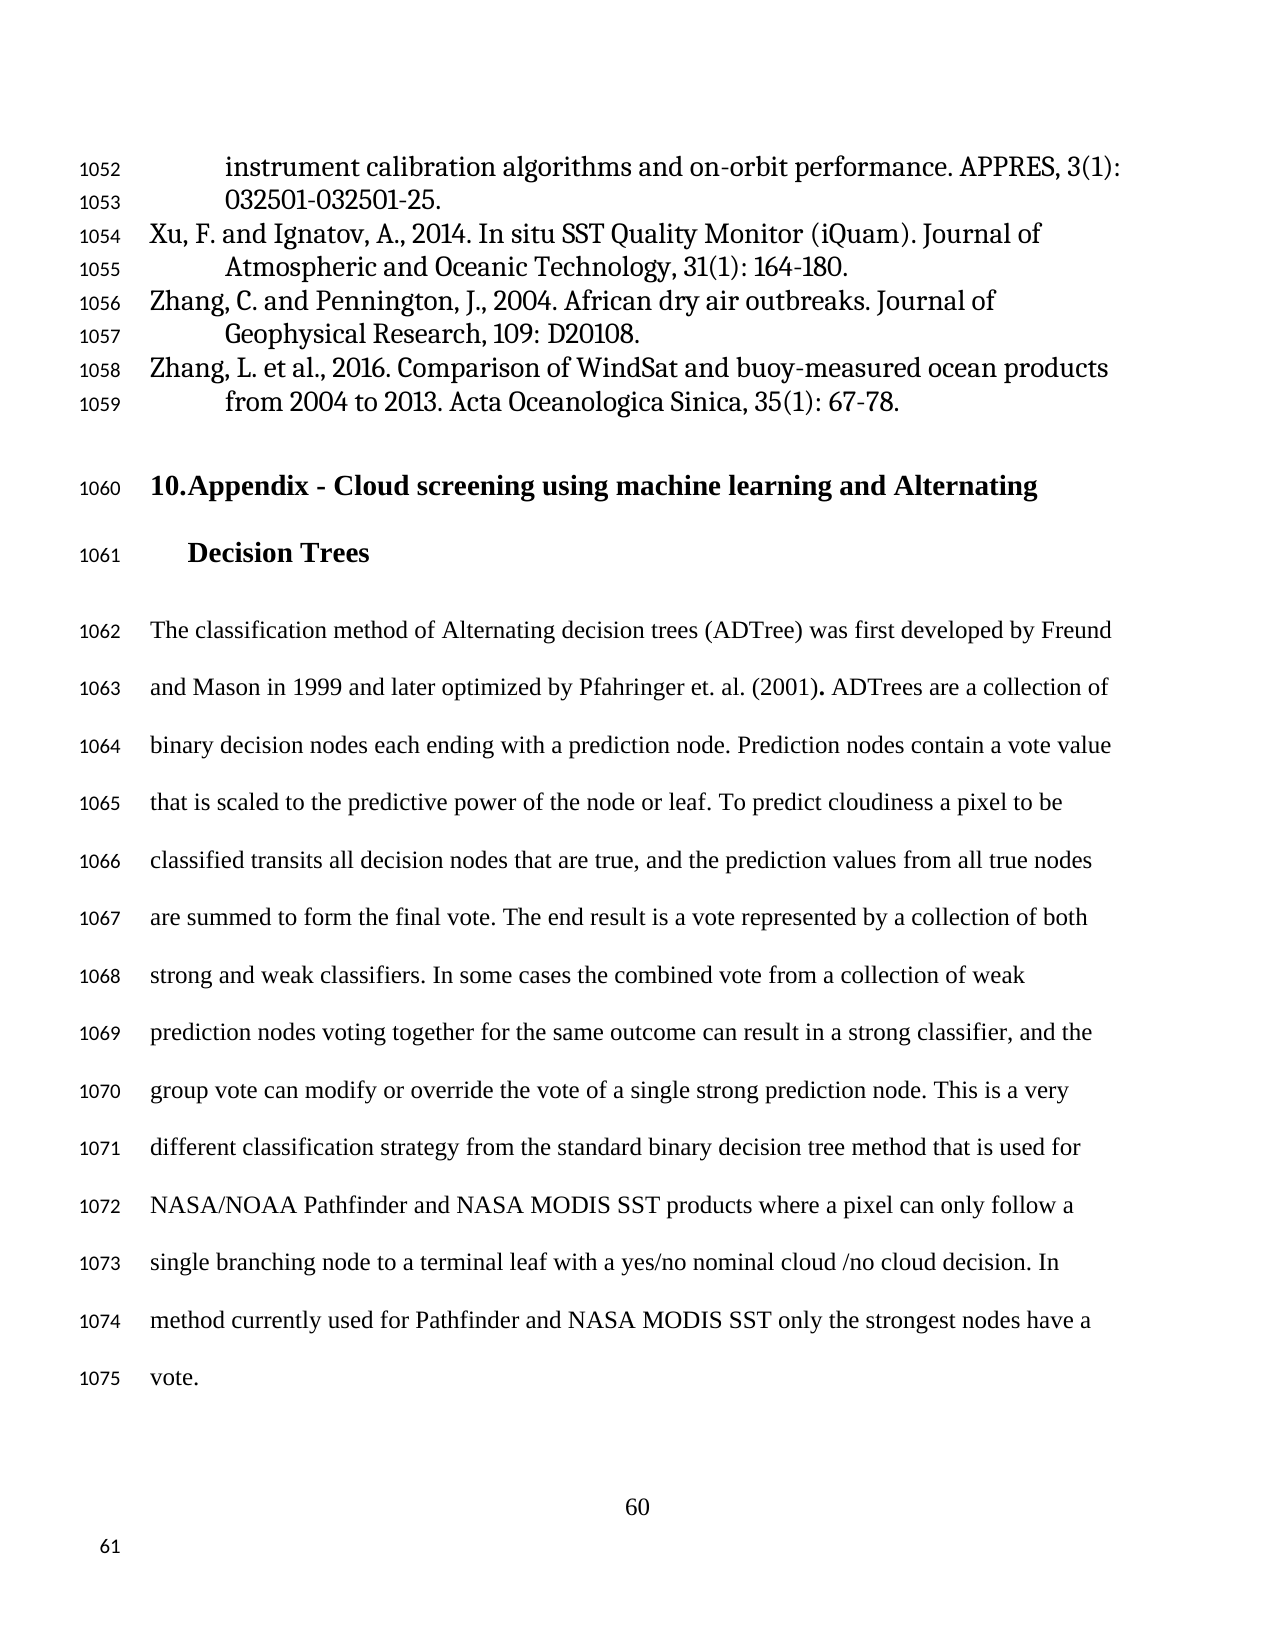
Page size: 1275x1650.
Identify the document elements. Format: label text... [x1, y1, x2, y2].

text Xu, F. and Ignatov, A., 2014. In situ SST Quality Monitor (iQuam). Journal of Atmospheric and Oceanic Technology, 31(1): 164-180. [150, 217, 1125, 284]
subtitle Appendix - Cloud screening using machine learning and Alternating Decision Trees [150, 468, 1125, 569]
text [150, 150, 1125, 217]
text Zhang, L. et al., 2016. Comparison of WindSat and buoy-measured ocean products from 2004 to 2013. Acta Oceanologica Sinica, 35(1): 67-78. [150, 351, 1125, 418]
text Zhang, C. and Pennington, J., 2004. African dry air outbreaks. Journal of Geophysical Research, 109: D20108. [150, 284, 1125, 351]
text The classification method of Alternating decision trees (ADTree) was first developed by Freund and Mason in 1999 and later optimized by Pfahringer et. al. (2001). ADTrees are a collection of binary decision nodes each ending with a prediction node. Prediction nodes contain a vote value that is scaled to the predictive power of the node or leaf. To predict cloudiness a pixel to be classified transits all decision nodes that are true, and the prediction values from all true nodes are summed to form the final vote. The end result is a vote represented by a collection of both strong and weak classifiers. In some cases the combined vote from a collection of weak prediction nodes voting together for the same outcome can result in a strong classifier, and the group vote can modify or override the vote of a single strong prediction node. This is a very different classification strategy from the standard binary decision tree method that is used for NASA/NOAA Pathfinder and NASA MODIS SST products where a pixel can only follow a single branching node to a terminal leaf with a yes/no nominal cloud /no cloud decision. In method currently used for Pathfinder and NASA MODIS SST only the strongest nodes have a vote. [150, 615, 1125, 1391]
